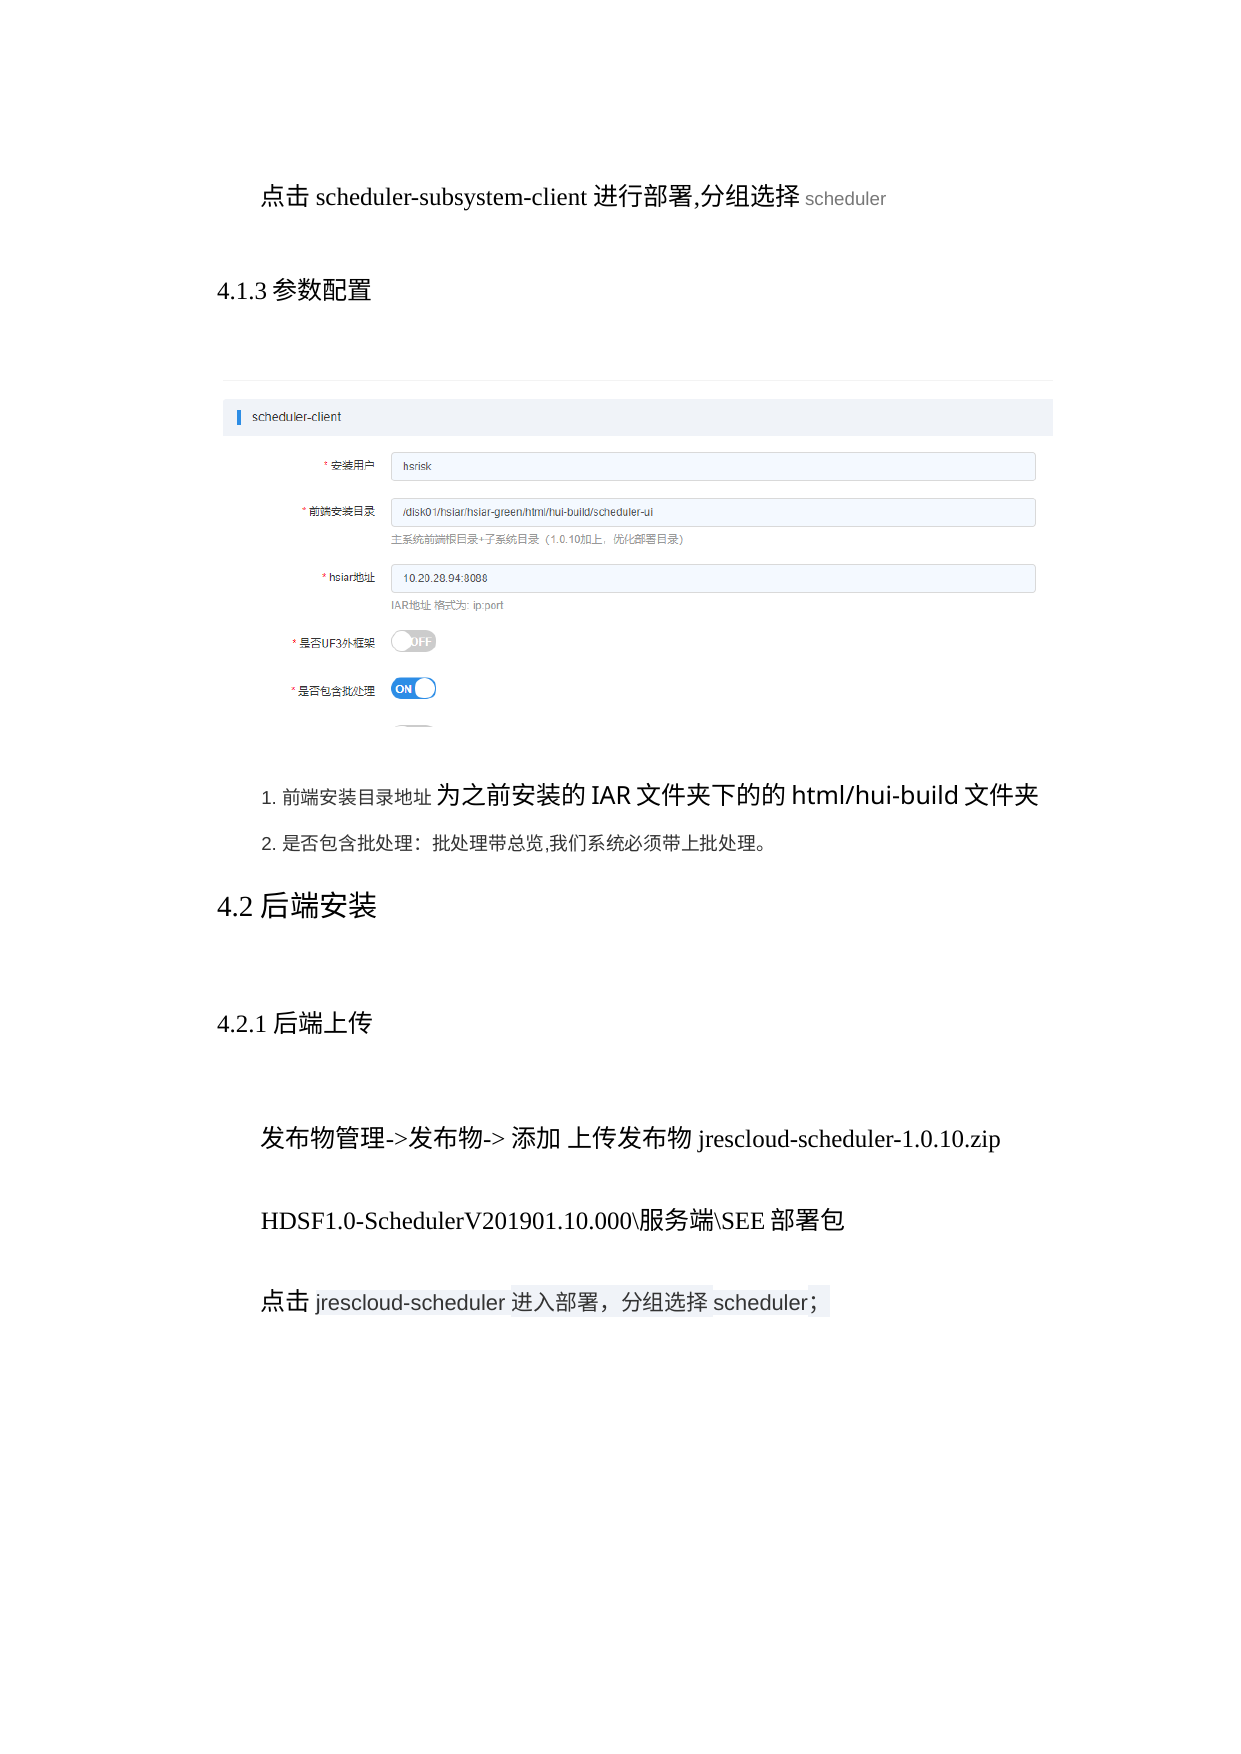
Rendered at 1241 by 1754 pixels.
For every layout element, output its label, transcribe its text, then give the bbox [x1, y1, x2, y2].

subtitle 4.2.1 后端上传 [217, 989, 1053, 1054]
text 2. 是否包含批处理：批处理带总览,我们系统必须带上批处理。 [261, 826, 1053, 859]
picture [216, 371, 1053, 727]
text 点击scheduler-subsystem-client 进行部署,分组选择scheduler [217, 162, 1053, 227]
text 点击jrescloud-scheduler 进入部署，分组选择 scheduler； [217, 1267, 1053, 1332]
subtitle 4.1.3参数配置 [217, 256, 1053, 321]
text HDSF1.0-SchedulerV201901.10.000\服务端\SEE部署包 [217, 1186, 1053, 1251]
subtitle 后端安装 [217, 871, 1053, 936]
text 发布物管理->发布物-> 添加 上传发布物 jrescloud-scheduler-1.0.10.zip [217, 1104, 1053, 1169]
text 1. 前端安装目录地址 为之前安装的IAR文件夹下的的html/hui-build文件夹 [261, 761, 1053, 826]
